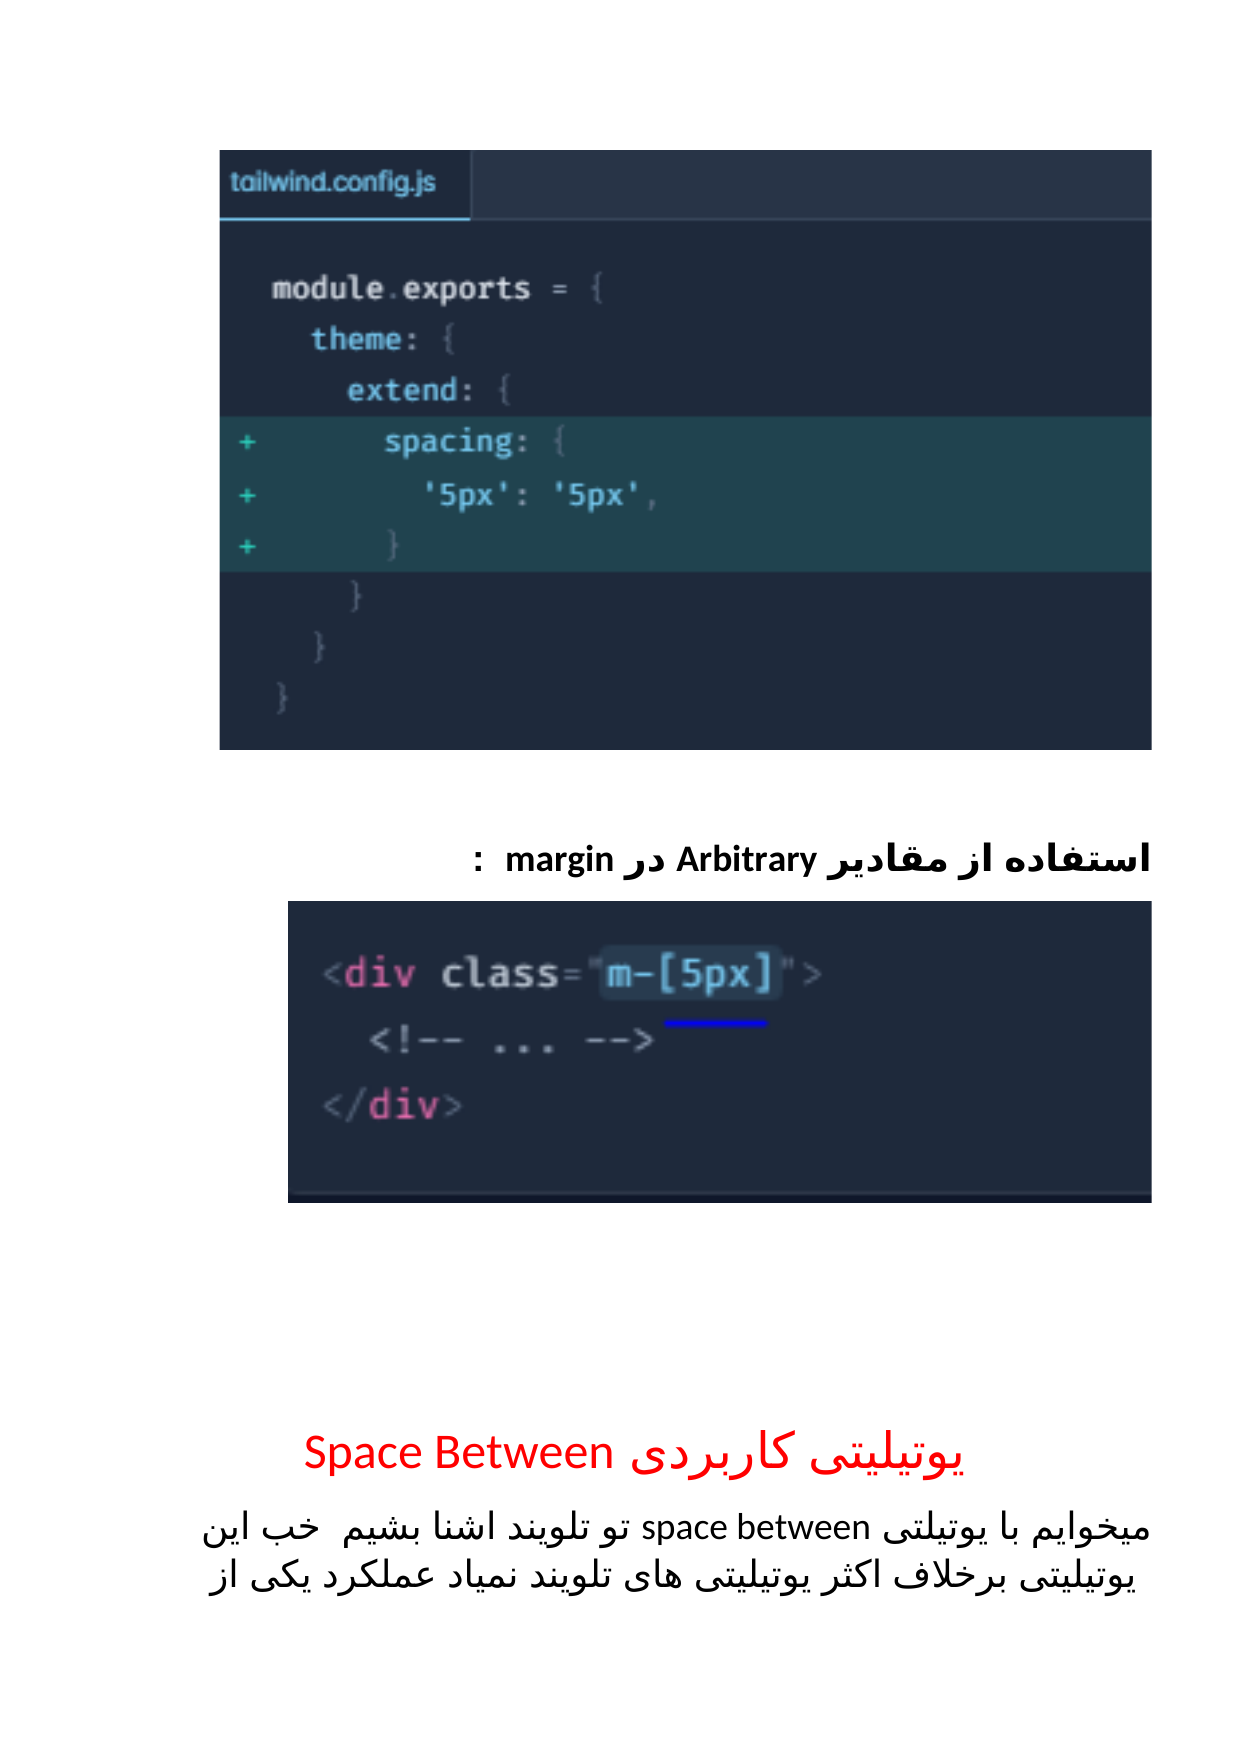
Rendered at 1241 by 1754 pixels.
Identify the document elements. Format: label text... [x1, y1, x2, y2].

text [118, 1503, 1152, 1595]
text استفاده از مقادیر Arbitrary در margin : [118, 835, 1152, 881]
picture [288, 901, 1152, 1203]
picture [219, 150, 1152, 750]
text یوتیلیتی کاربردی Space Between [118, 1420, 1152, 1481]
